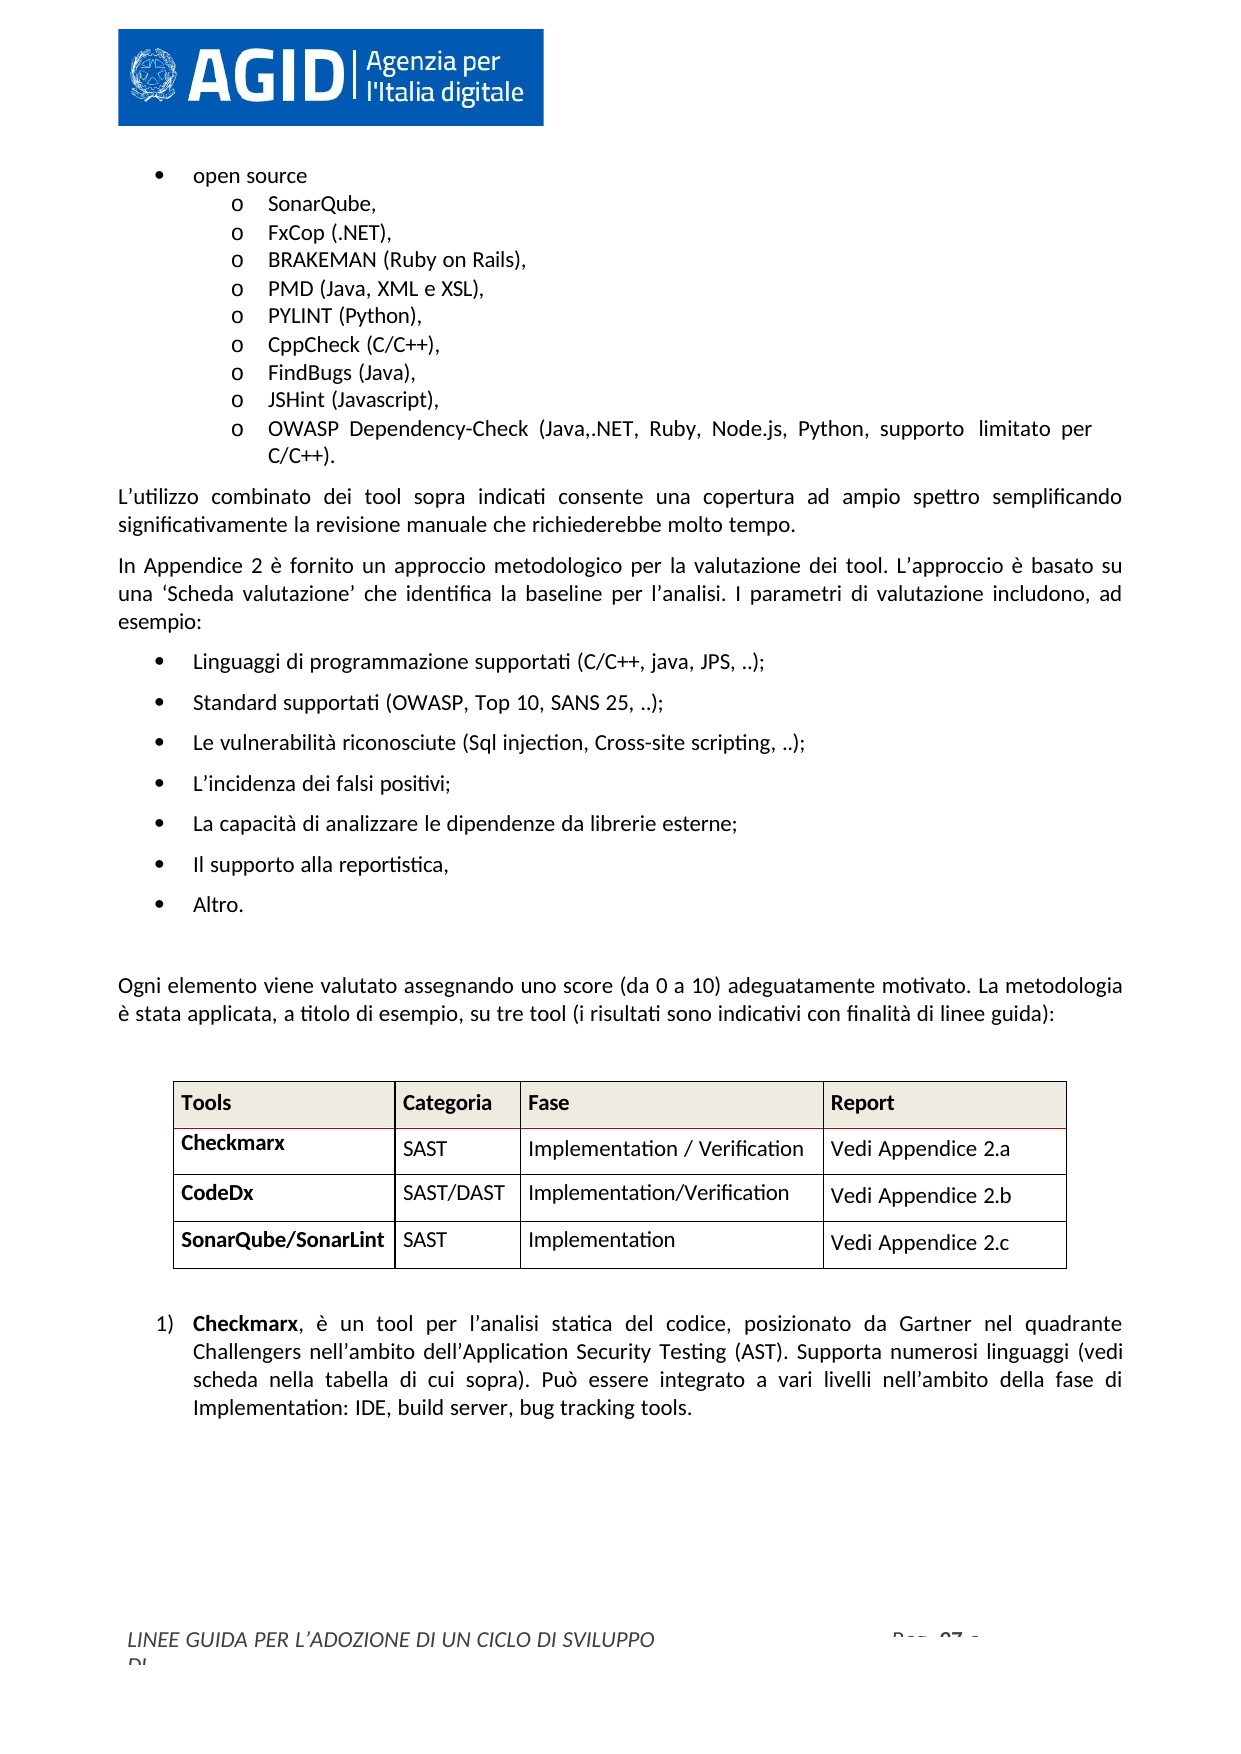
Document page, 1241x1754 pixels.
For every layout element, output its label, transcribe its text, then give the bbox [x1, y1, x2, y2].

list L’incidenza dei falsi positivi; [155, 769, 1203, 797]
list Le vulnerabilità riconosciute (Sql injection, Cross-site scripting, ..); [155, 728, 1203, 756]
list La capacità di analizzare le dipendenze da librerie esterne; [155, 809, 1203, 837]
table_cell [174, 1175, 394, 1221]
list Il supporto alla reportistica, [155, 850, 1203, 878]
text In Appendice 2 è fornito un approccio metodologico per la valutazione dei tool. L’approccio è basato su una ‘Scheda valutazione’ che identifica la baseline per l’analisi. I parametri di valutazione includono, ad esempio: [118, 551, 1123, 635]
list SonarQube, [230, 189, 1203, 217]
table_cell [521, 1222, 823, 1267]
text L’utilizzo combinato dei tool sopra indicati consente una copertura ad ampio spettro semplificando significativamente la revisione manuale che richiederebbe molto tempo. [118, 482, 1123, 538]
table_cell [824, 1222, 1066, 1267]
list FindBugs (Java), [230, 358, 1203, 386]
list Linguaggi di programmazione supportati (C/C++, java, JPS, ..); [155, 647, 1203, 675]
list JSHint (Javascript), [230, 386, 1203, 413]
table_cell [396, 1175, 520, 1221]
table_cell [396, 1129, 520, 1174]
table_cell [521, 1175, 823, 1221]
list PMD (Java, XML e XSL), [230, 273, 1203, 302]
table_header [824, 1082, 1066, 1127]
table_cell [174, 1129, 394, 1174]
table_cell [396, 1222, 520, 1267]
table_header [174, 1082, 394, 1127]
list FxCop (.NET), [230, 217, 1203, 246]
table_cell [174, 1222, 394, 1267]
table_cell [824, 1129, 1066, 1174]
list Standard supportati (OWASP, Top 10, SANS 25, ..); [155, 688, 1203, 716]
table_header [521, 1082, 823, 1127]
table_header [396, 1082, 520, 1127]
list OWASP Dependency-Check (Java,.NET, Ruby, Node.js, Python, supporto limitato per C/C++). [230, 413, 1123, 469]
list Altro. [155, 890, 1203, 918]
list PYLINT (Python), [230, 302, 1203, 329]
list Checkmarx, è un tool per l’analisi statica del codice, posizionato da Gartner nel quadrante Challengers nell’ambito dell’Application Security Testing (AST). Supporta numerosi linguaggi (vedi scheda nella tabella di cui sopra). Può essere integrato a vari livelli nell’ambito della fase di Implementation: IDE, build server, bug tracking tools. [155, 1309, 1123, 1421]
list CppCheck (C/C++), [230, 329, 1203, 358]
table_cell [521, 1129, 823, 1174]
text Ogni elemento viene valutato assegnando uno score (da 0 a 10) adeguatamente motivato. La metodologia è stata applicata, a titolo di esempio, su tre tool (i risultati sono indicativi con finalità di linee guida): [118, 971, 1123, 1027]
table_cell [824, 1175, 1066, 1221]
picture [118, 29, 544, 126]
list open source [155, 161, 1203, 189]
list BRAKEMAN (Ruby on Rails), [230, 246, 1203, 273]
